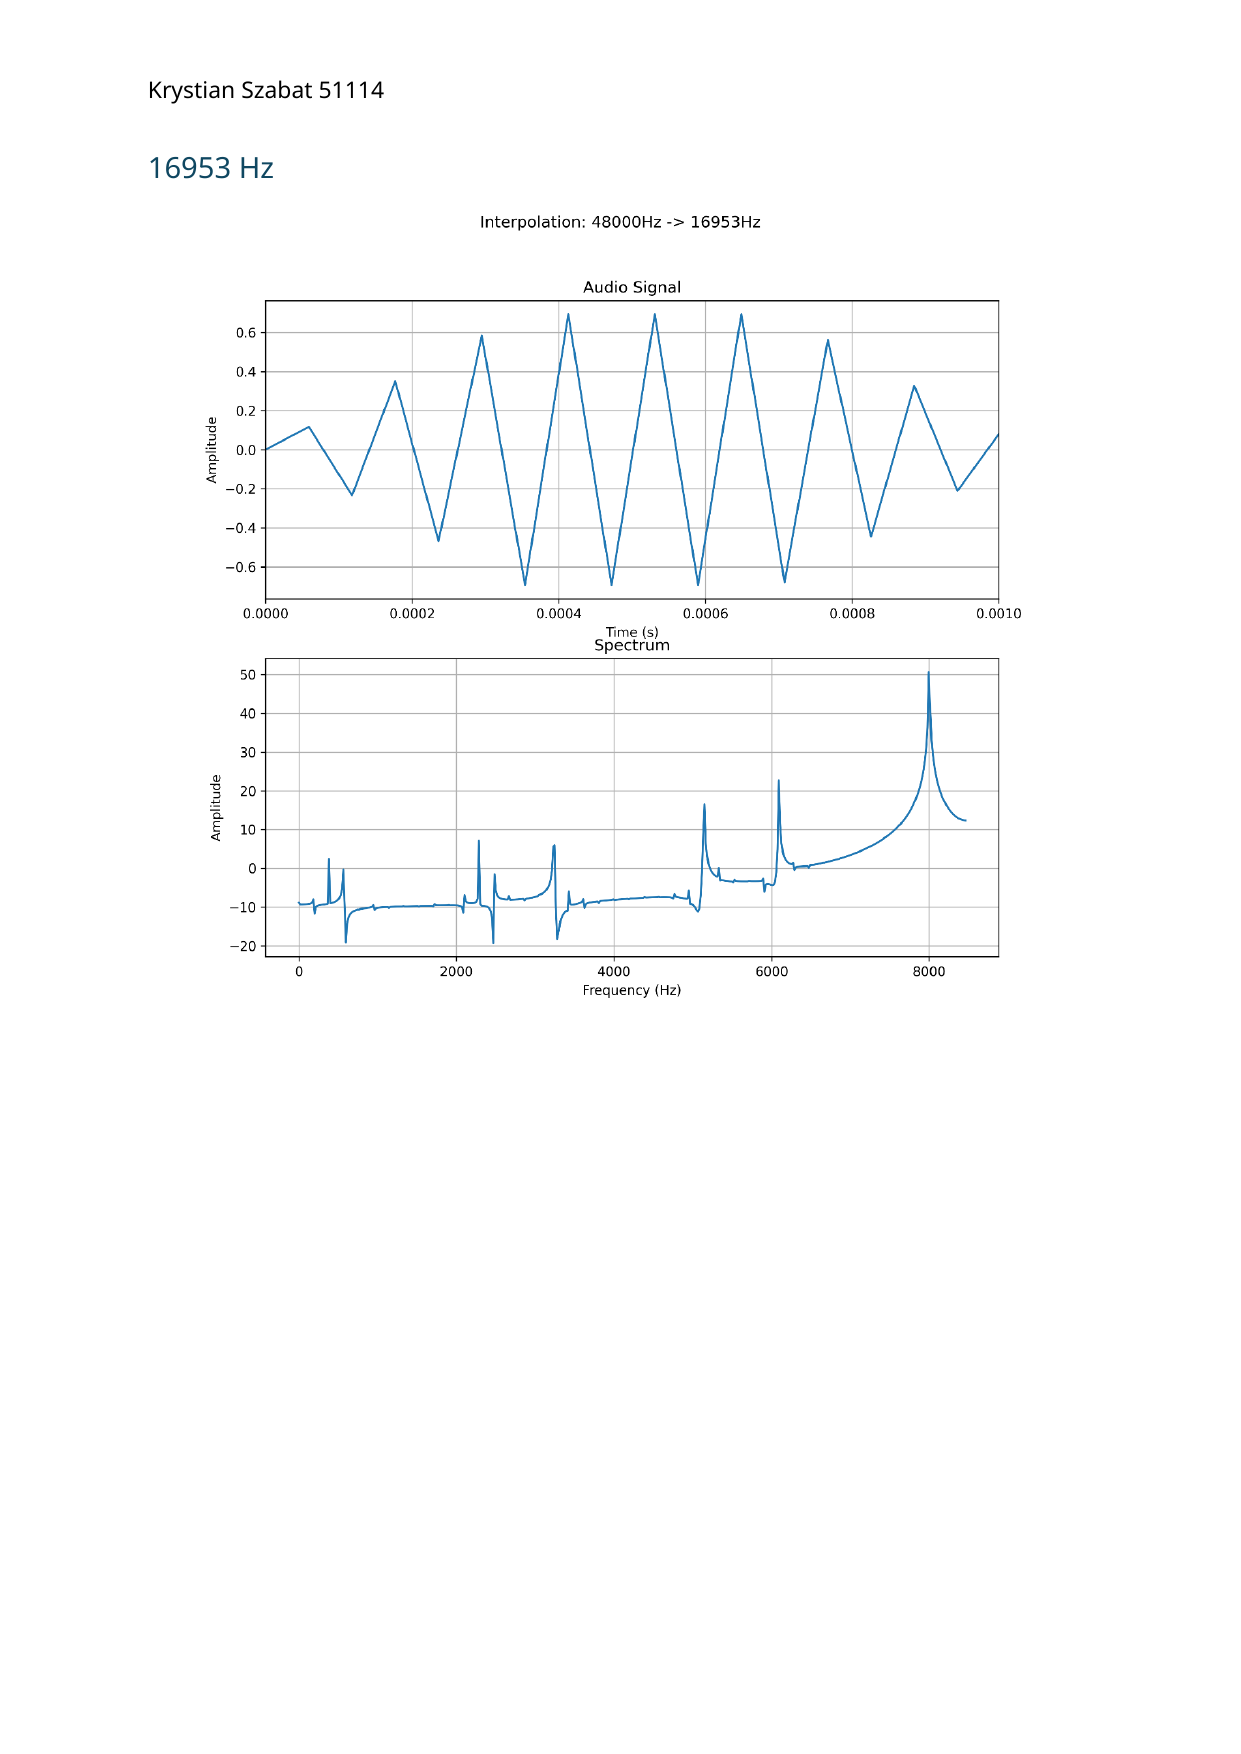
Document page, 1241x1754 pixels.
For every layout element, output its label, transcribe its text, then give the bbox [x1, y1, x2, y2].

subtitle 16953 Hz [148, 148, 1093, 187]
picture [147, 198, 1093, 1050]
